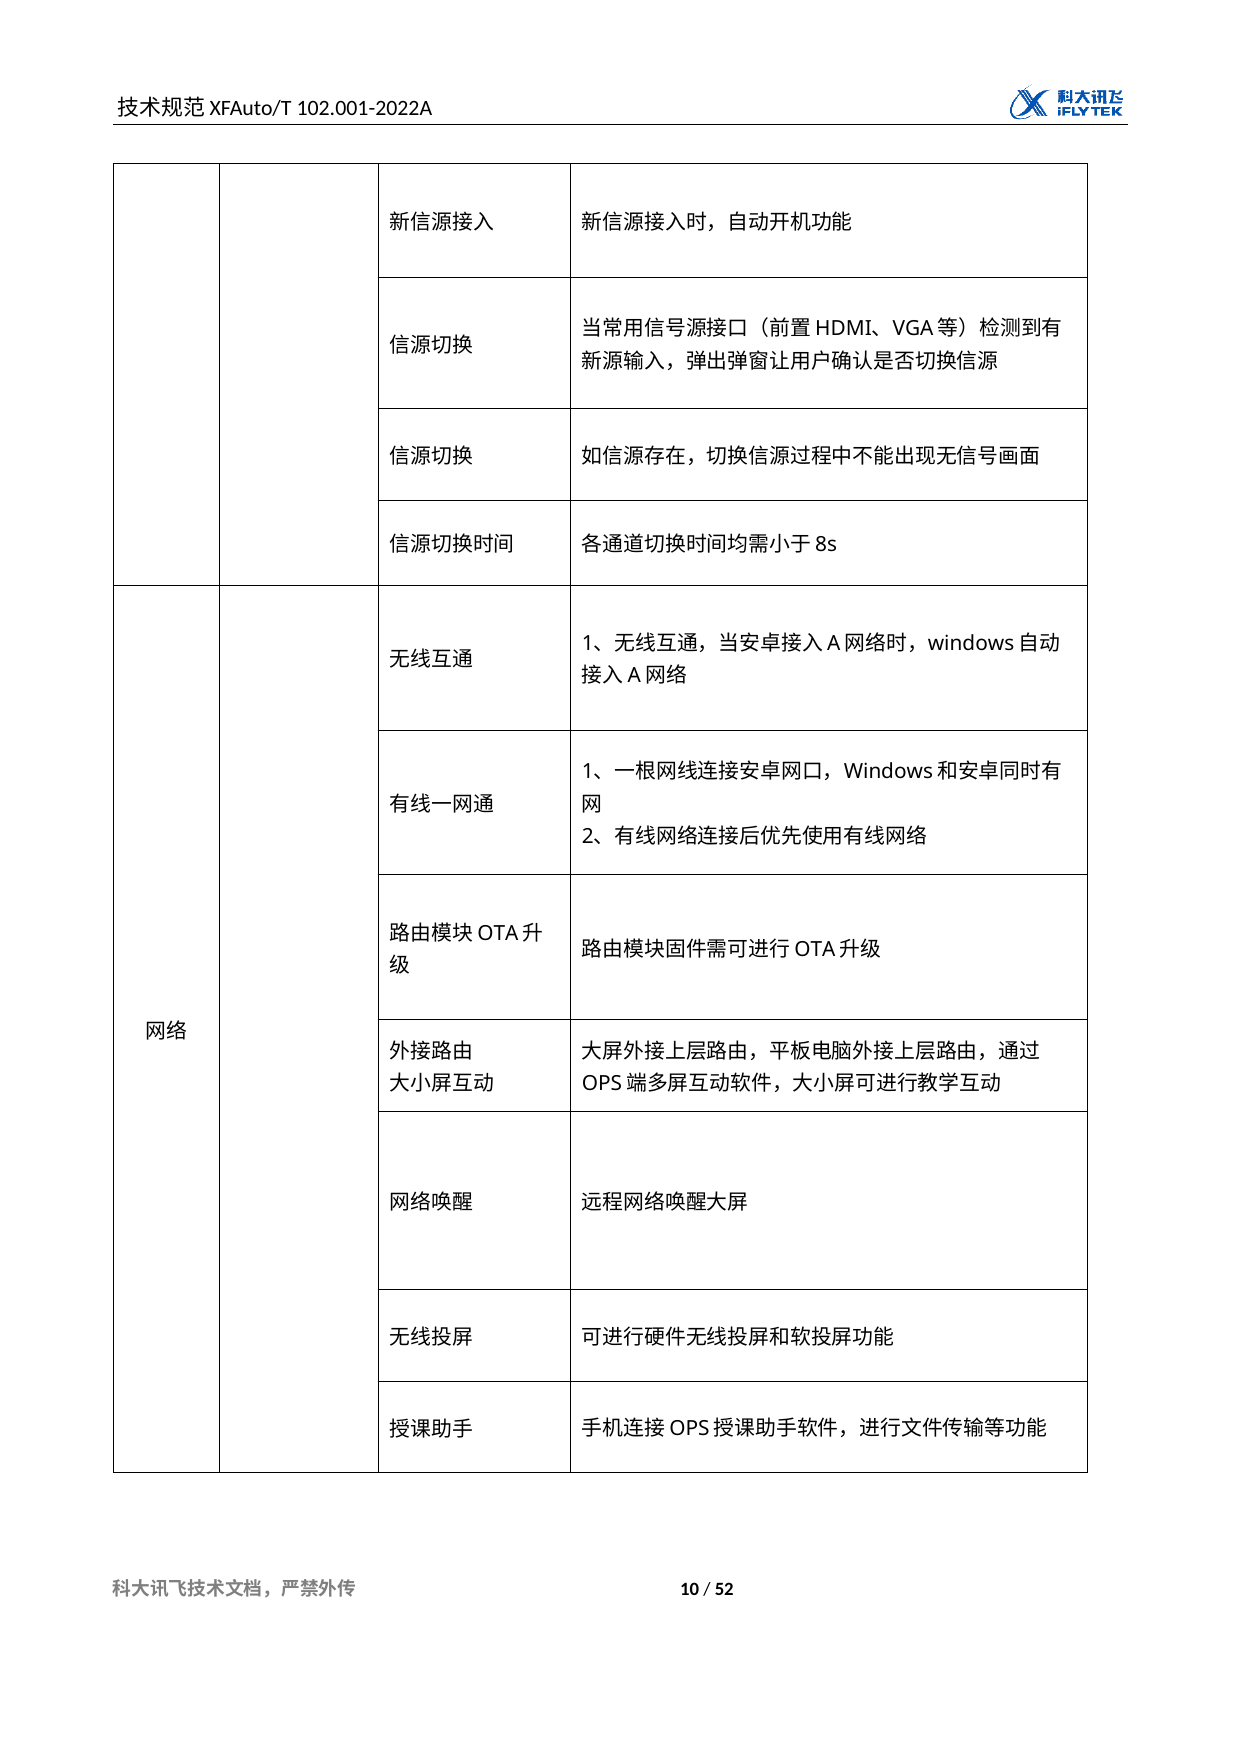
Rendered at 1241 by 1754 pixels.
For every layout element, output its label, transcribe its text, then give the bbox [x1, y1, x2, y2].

table_cell 新信源接入时，自动开机功能 [571, 164, 1087, 277]
table_cell 信源切换 [379, 409, 570, 500]
table_cell 信源切换时间 [379, 501, 570, 585]
table_cell 路由模块固件需可进行OTA升级 [571, 875, 1087, 1019]
table_cell 授课助手 [379, 1382, 570, 1472]
table_cell 信源切换 [379, 278, 570, 408]
table_cell 当常用信号源接口（前置HDMI、VGA等）检测到有新源输入，弹出弹窗让用户确认是否切换信源 [571, 278, 1087, 408]
table_cell 外接路由 大小屏互动 [379, 1020, 570, 1111]
table_cell 1、无线互通，当安卓接入A网络时，windows自动接入A网络 [571, 586, 1087, 729]
table_cell 网络唤醒 [379, 1112, 570, 1289]
table_cell 如信源存在，切换信源过程中不能出现无信号画面 [571, 409, 1087, 500]
table_cell 手机连接OPS授课助手软件，进行文件传输等功能 [571, 1382, 1087, 1472]
table_cell 无线互通 [379, 586, 570, 729]
table_cell 新信源接入 [379, 164, 570, 277]
table_cell 大屏外接上层路由，平板电脑外接上层路由，通过OPS端多屏互动软件，大小屏可进行教学互动 [571, 1020, 1087, 1111]
table_cell 1、一根网线连接安卓网口，Windows和安卓同时有网 2、有线网络连接后优先使用有线网络 [571, 731, 1087, 874]
table_cell 各通道切换时间均需小于8s [571, 501, 1087, 585]
table_cell 路由模块OTA升级 [379, 875, 570, 1019]
table_cell 无线投屏 [379, 1290, 570, 1381]
table_cell 网络 [114, 586, 219, 1472]
table_cell 有线一网通 [379, 731, 570, 874]
table_cell [220, 586, 378, 1472]
picture [1005, 82, 1128, 124]
table_cell 可进行硬件无线投屏和软投屏功能 [571, 1290, 1087, 1381]
table_cell 远程网络唤醒大屏 [571, 1112, 1087, 1289]
